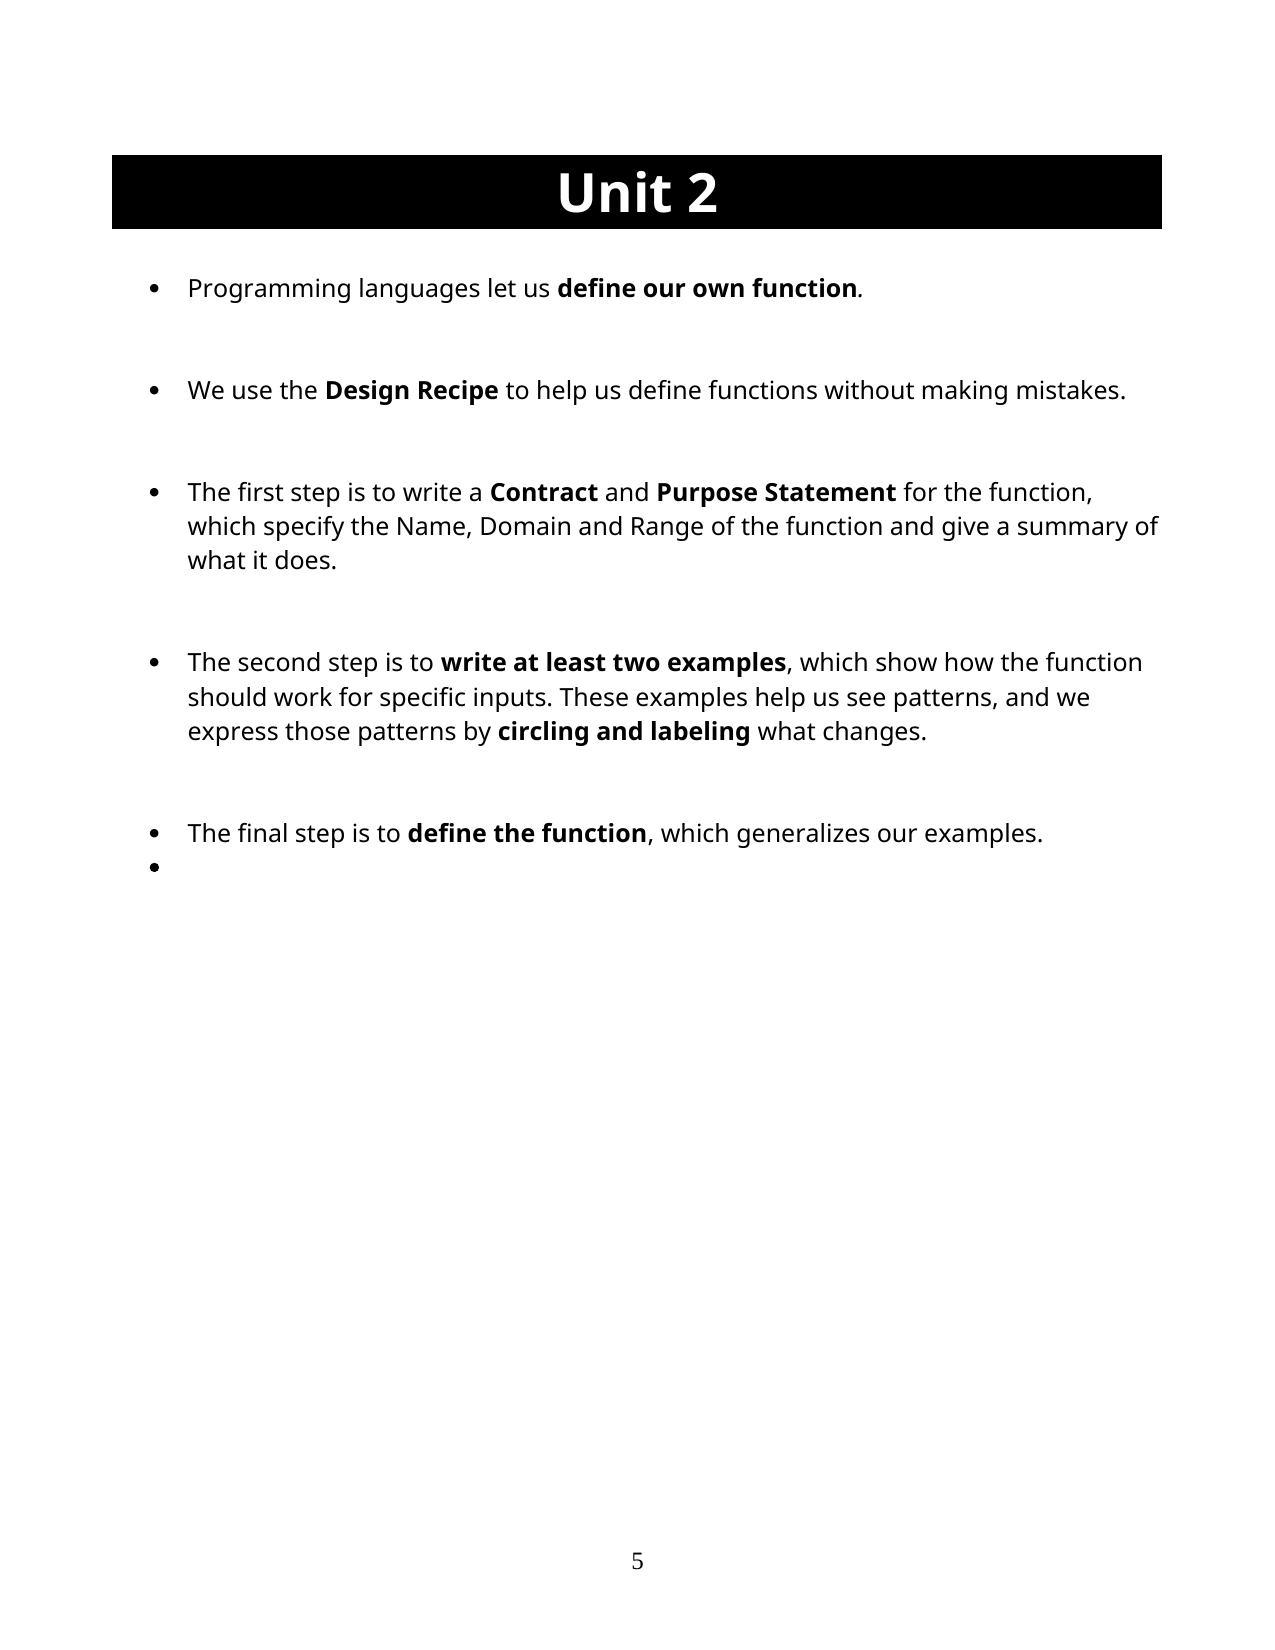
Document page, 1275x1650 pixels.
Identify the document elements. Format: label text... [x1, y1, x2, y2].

list We use the Design Recipe to help us define functions without making mistakes. [150, 373, 1162, 407]
list The first step is to write a Contract and Purpose Statement for the function, which specify the Name, Domain and Range of the function and give a summary of what it does. [150, 475, 1162, 577]
list Programming languages let us define our own function. [150, 270, 1162, 304]
list The second step is to write at least two examples, which show how the function should work for specific inputs. These examples help us see patterns, and we express those patterns by circling and labeling what changes. [150, 645, 1162, 747]
subtitle Unit 2 [112, 155, 1162, 229]
list The final step is to define the function, which generalizes our examples. [150, 815, 1162, 849]
